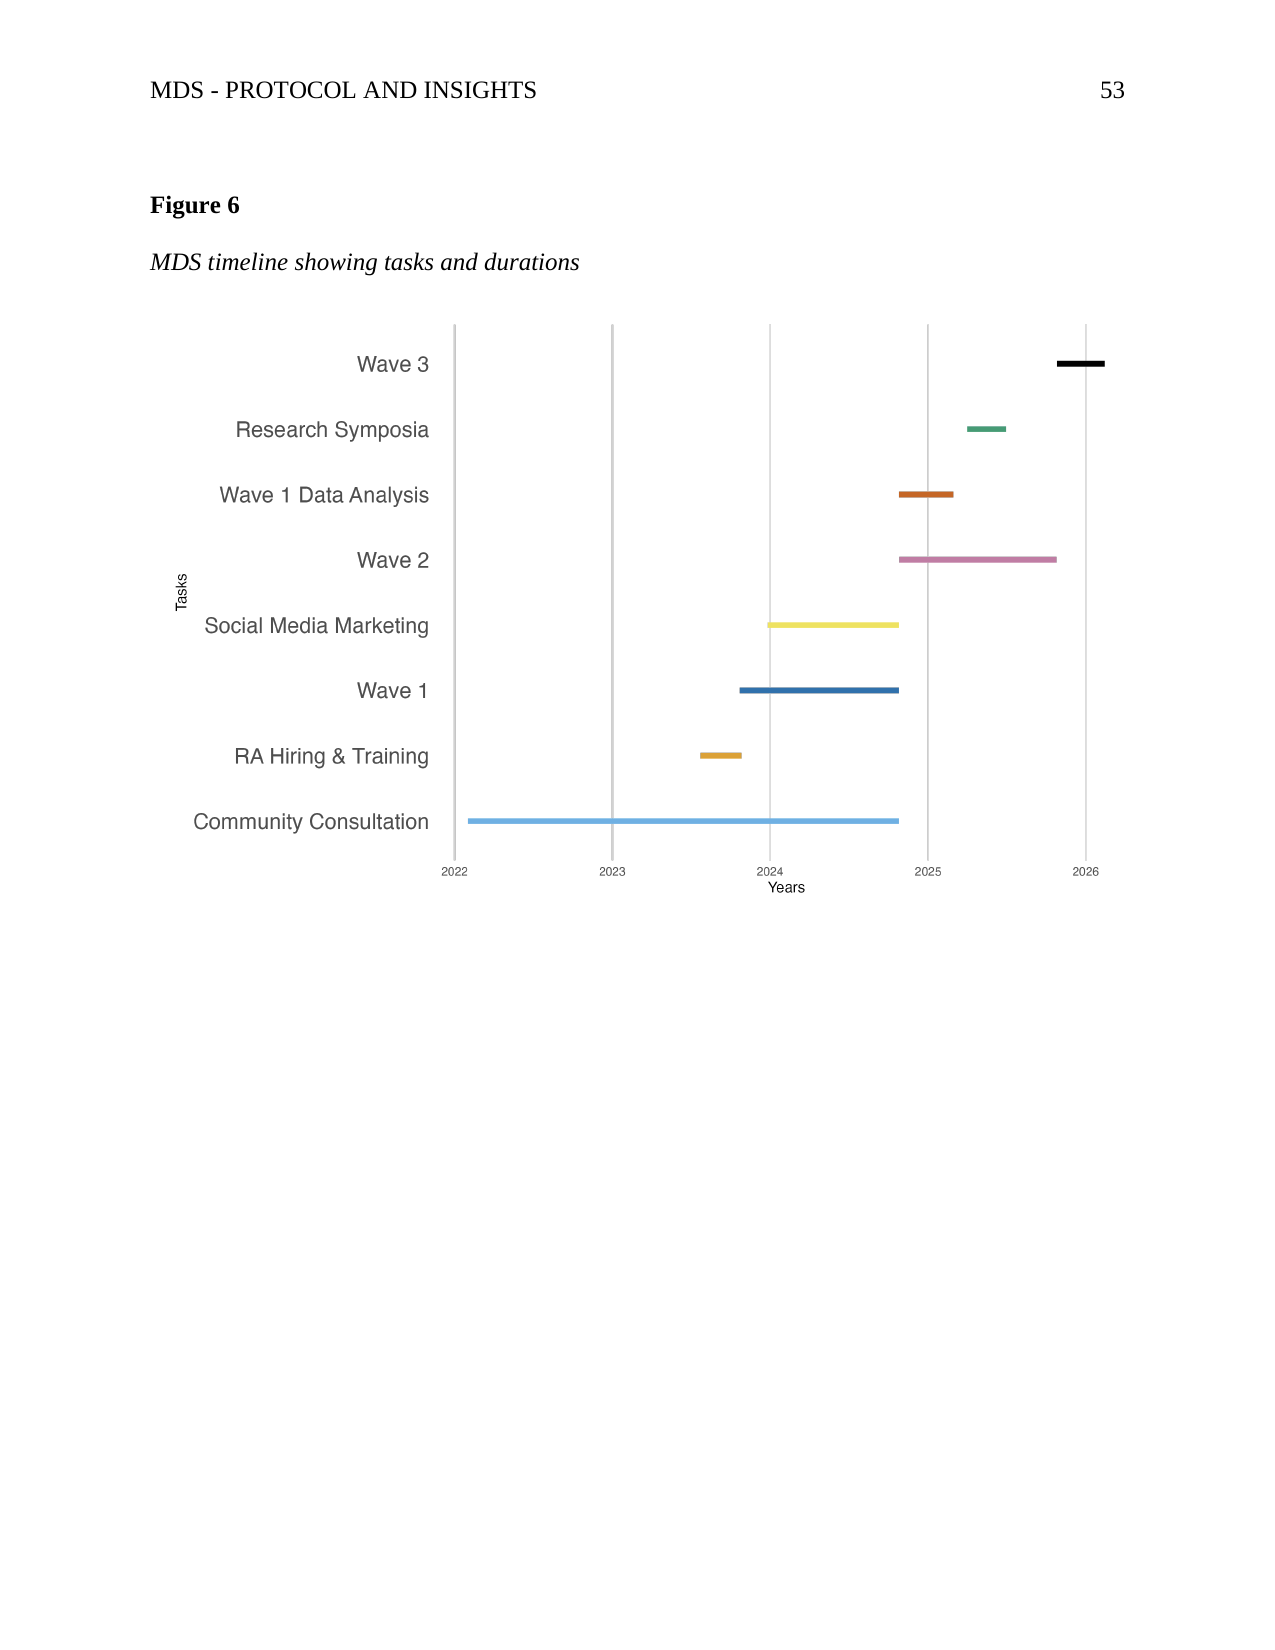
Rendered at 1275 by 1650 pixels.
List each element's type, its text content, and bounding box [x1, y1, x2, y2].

text MDS timeline showing tasks and durations [150, 247, 1125, 276]
picture [168, 317, 1144, 903]
title Figure 6 [150, 190, 1125, 219]
